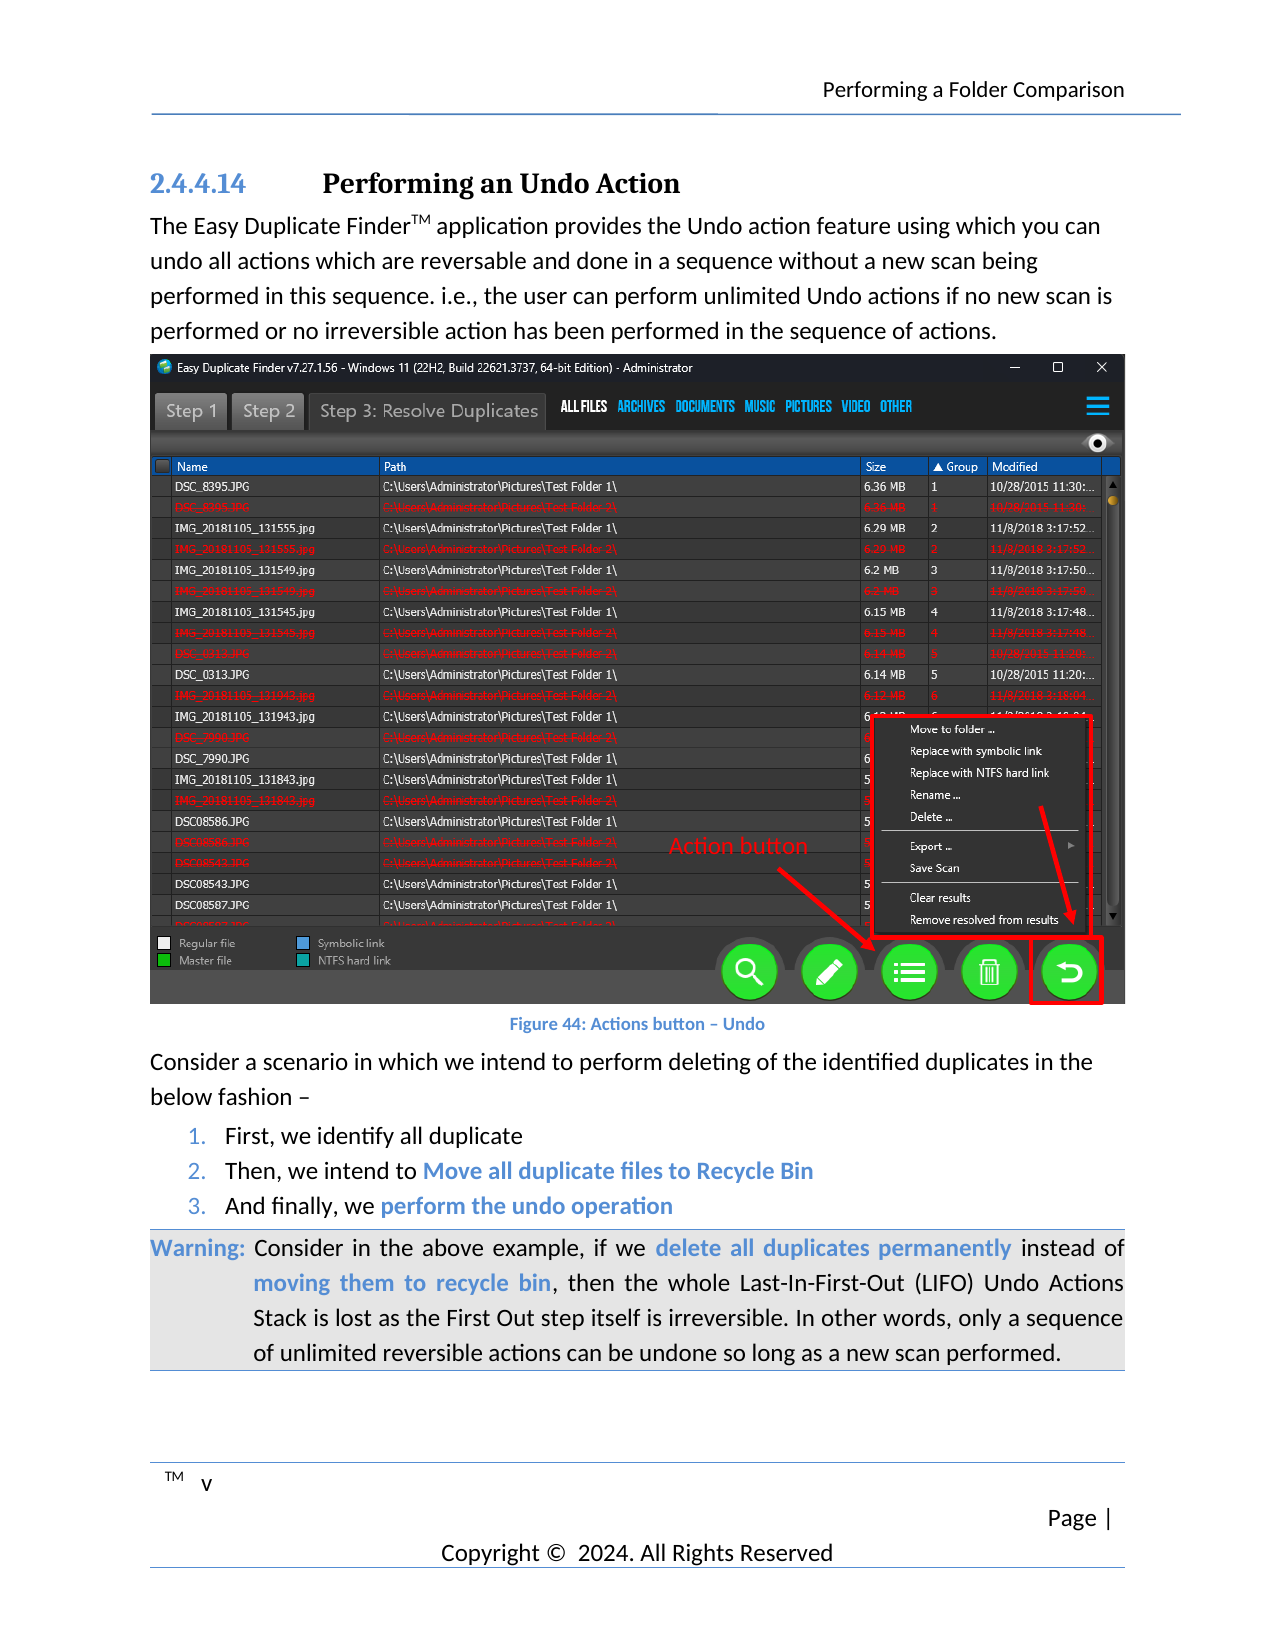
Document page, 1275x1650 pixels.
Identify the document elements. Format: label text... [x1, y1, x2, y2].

list First, we identify all duplicate [187, 1120, 1125, 1151]
text Warning: Consider in the above example, if we delete all duplicates permanently instead of moving them to recycle bin, then the whole Last-In-First-Out (LIFO) Undo Actions Stack is lost as the First Out step itself is irreversible. In other words, only a sequence of unlimited reversible actions can be undone so long as a new scan performed. [150, 1230, 1125, 1370]
subtitle Performing an Undo Action [150, 167, 1125, 201]
text Consider a scenario in which we intend to perform deleting of the identified duplicates in the below fashion – [150, 1046, 1125, 1112]
picture [874, 718, 1089, 935]
list Then, we intend to Move all duplicate files to Recycle Bin [187, 1155, 1125, 1186]
picture [150, 354, 1125, 1004]
text The Easy Duplicate FinderTM application provides the Undo action feature using which you can undo all actions which are reversable and done in a sequence without a new scan being performed in this sequence. i.e., the user can perform unlimited Undo actions if no new scan is performed or no irreversible action has been performed in the sequence of actions. [150, 210, 1125, 346]
list And finally, we perform the undo operation [187, 1190, 1125, 1221]
picture [1033, 940, 1099, 1001]
